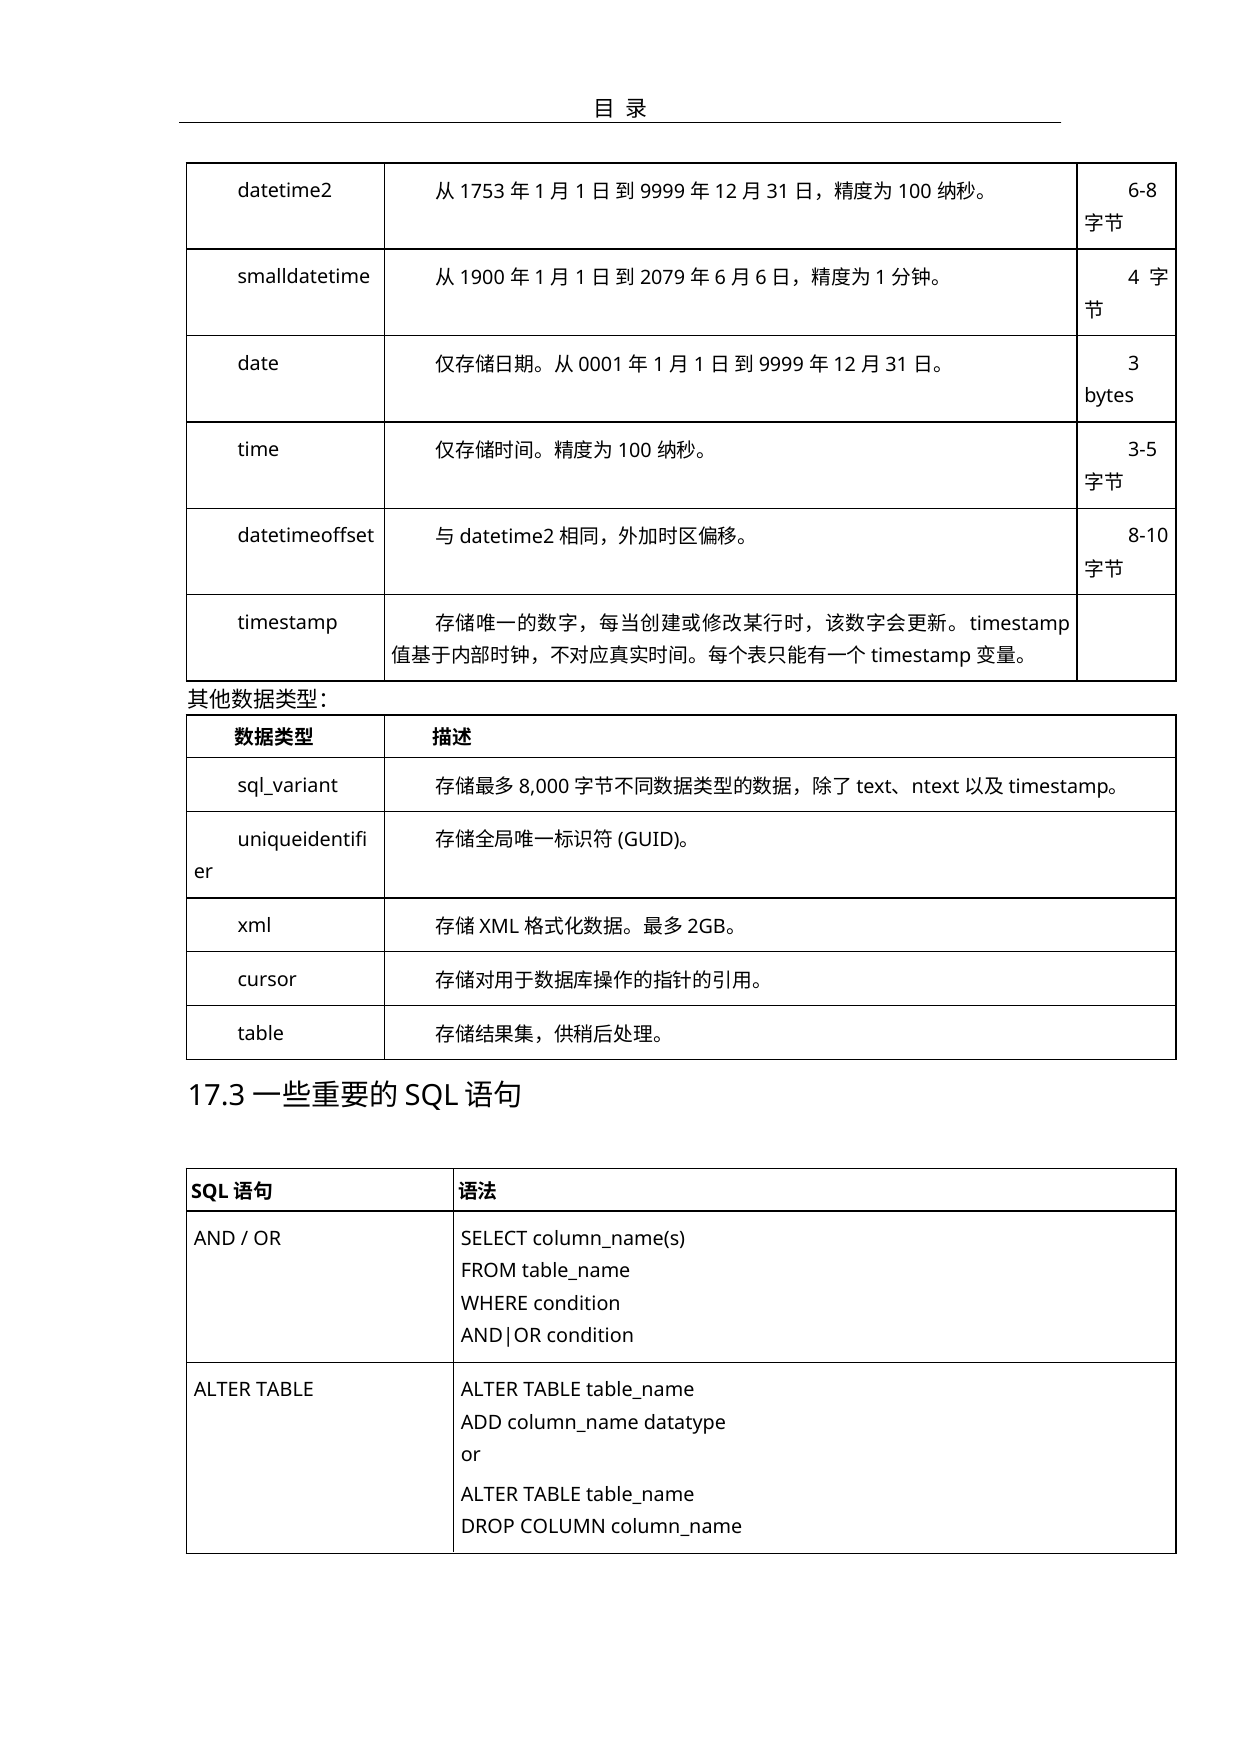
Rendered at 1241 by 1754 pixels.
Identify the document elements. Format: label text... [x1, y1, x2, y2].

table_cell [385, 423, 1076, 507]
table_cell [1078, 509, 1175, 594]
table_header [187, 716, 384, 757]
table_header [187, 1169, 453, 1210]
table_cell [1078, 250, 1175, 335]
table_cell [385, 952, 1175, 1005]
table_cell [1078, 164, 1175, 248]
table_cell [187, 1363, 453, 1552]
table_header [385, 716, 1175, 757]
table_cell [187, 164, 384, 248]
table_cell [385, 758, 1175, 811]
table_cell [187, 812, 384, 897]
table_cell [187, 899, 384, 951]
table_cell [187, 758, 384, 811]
subtitle 一些重要的SQL语句 [187, 1060, 1053, 1125]
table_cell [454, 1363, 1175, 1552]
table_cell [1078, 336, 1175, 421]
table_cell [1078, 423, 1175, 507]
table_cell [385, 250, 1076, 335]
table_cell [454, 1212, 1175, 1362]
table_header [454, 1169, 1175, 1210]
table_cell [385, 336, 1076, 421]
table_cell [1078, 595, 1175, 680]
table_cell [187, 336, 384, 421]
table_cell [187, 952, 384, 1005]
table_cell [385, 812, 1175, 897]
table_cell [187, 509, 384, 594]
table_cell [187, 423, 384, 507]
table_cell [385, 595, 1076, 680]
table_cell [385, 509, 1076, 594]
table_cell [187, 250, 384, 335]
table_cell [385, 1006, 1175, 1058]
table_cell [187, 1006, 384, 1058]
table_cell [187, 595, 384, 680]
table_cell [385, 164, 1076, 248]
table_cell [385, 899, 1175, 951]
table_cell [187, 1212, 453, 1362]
text 其他数据类型： [187, 682, 1053, 714]
